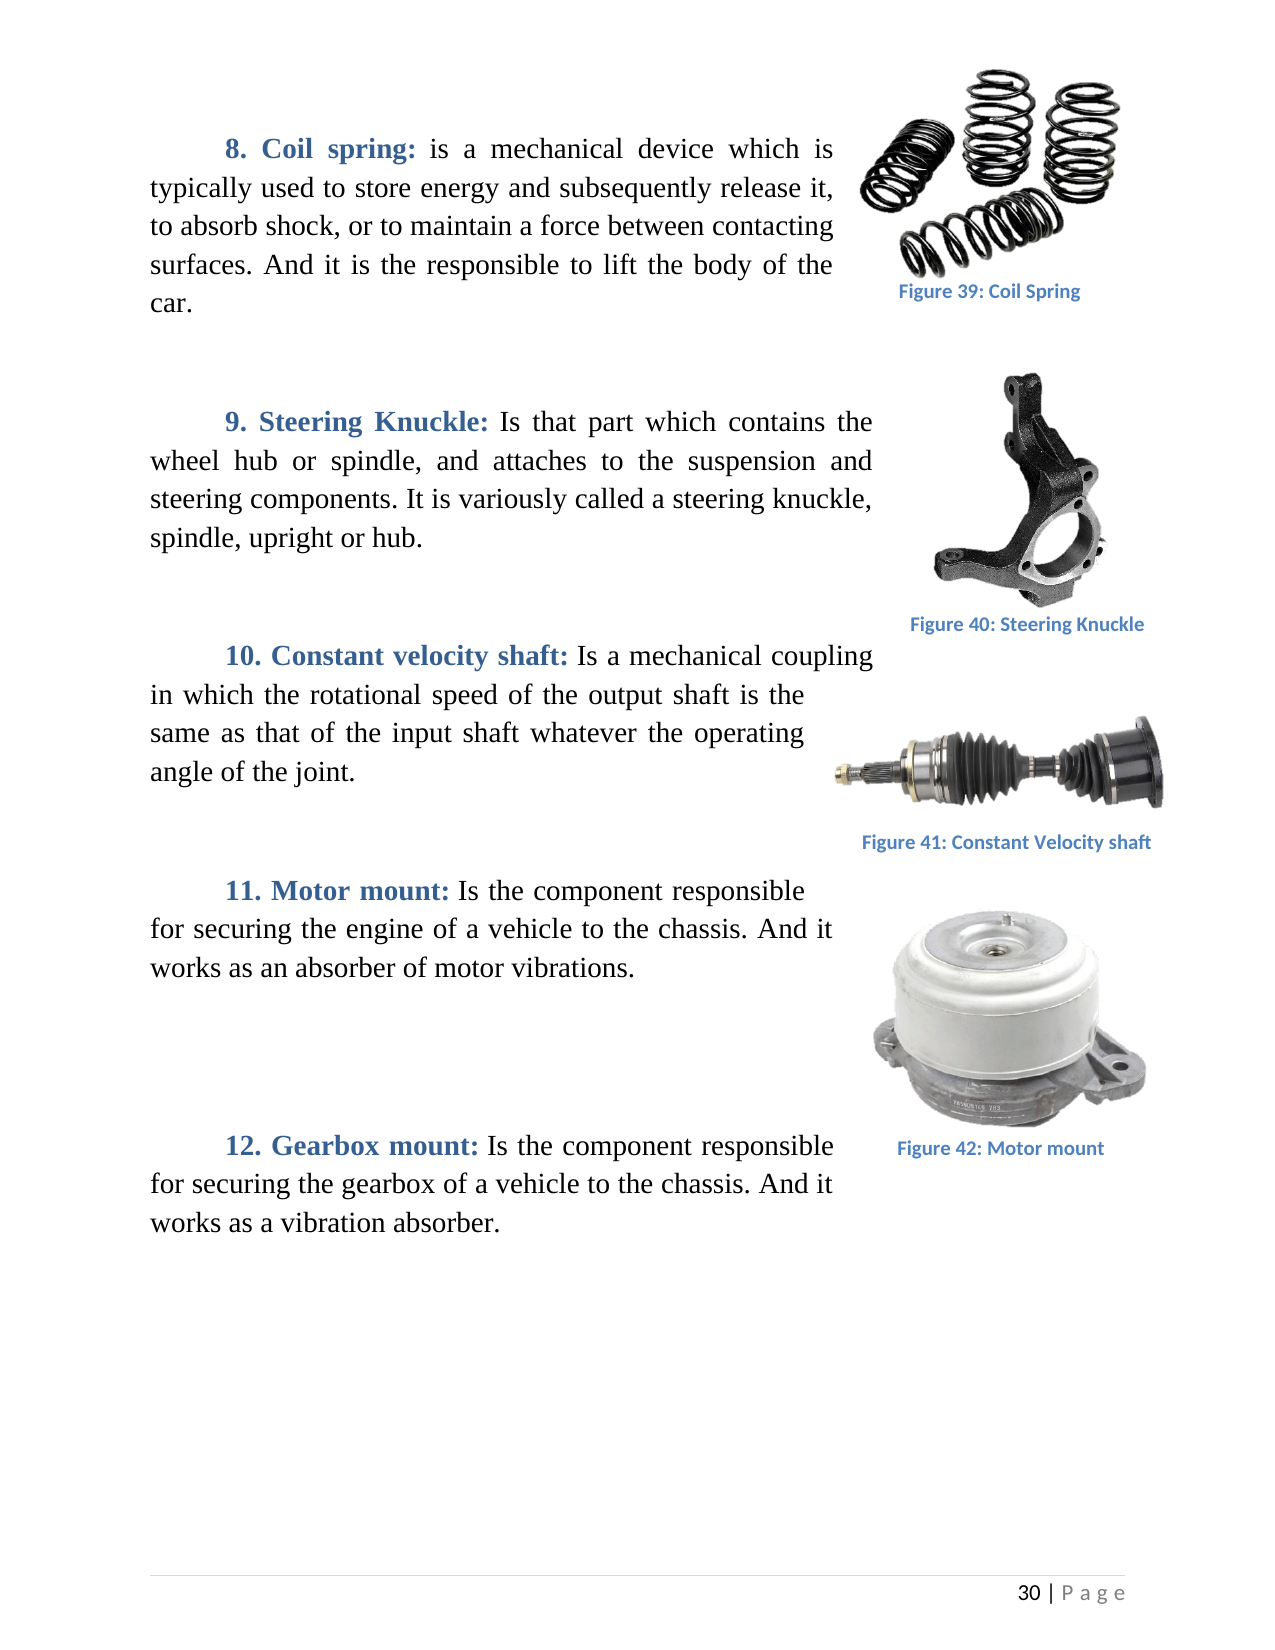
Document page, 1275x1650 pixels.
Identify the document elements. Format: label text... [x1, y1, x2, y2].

picture [854, 892, 1150, 1143]
picture [892, 364, 1149, 616]
text 10. Constant velocity shaft: Is a mechanical coupling in which the rotational speed of the output shaft is the same as that of the input shaft whatever the operating angle of the joint. [150, 638, 1125, 788]
text 12. Gearbox mount: Is the component responsible for securing the gearbox of a vehicle to the chassis. And it works as a vibration absorber. [150, 1128, 1125, 1239]
text 9. Steering Knuckle: Is that part which contains the wheel hub or spindle, and attaches to the suspension and steering components. It is variously called a steering knuckle, spindle, upright or hub. [150, 404, 1125, 553]
picture [823, 675, 1175, 850]
text 8. Coil spring: is a mechanical device which is typically used to store energy and subsequently release it, to absorb shock, or to maintain a force between contacting surfaces. And it is the responsible to lift the body of the car. [150, 131, 1125, 319]
text 11. Motor mount: Is the component responsible for securing the engine of a vehicle to the chassis. And it works as an absorber of motor vibrations. [150, 873, 1125, 983]
picture [853, 63, 1124, 283]
